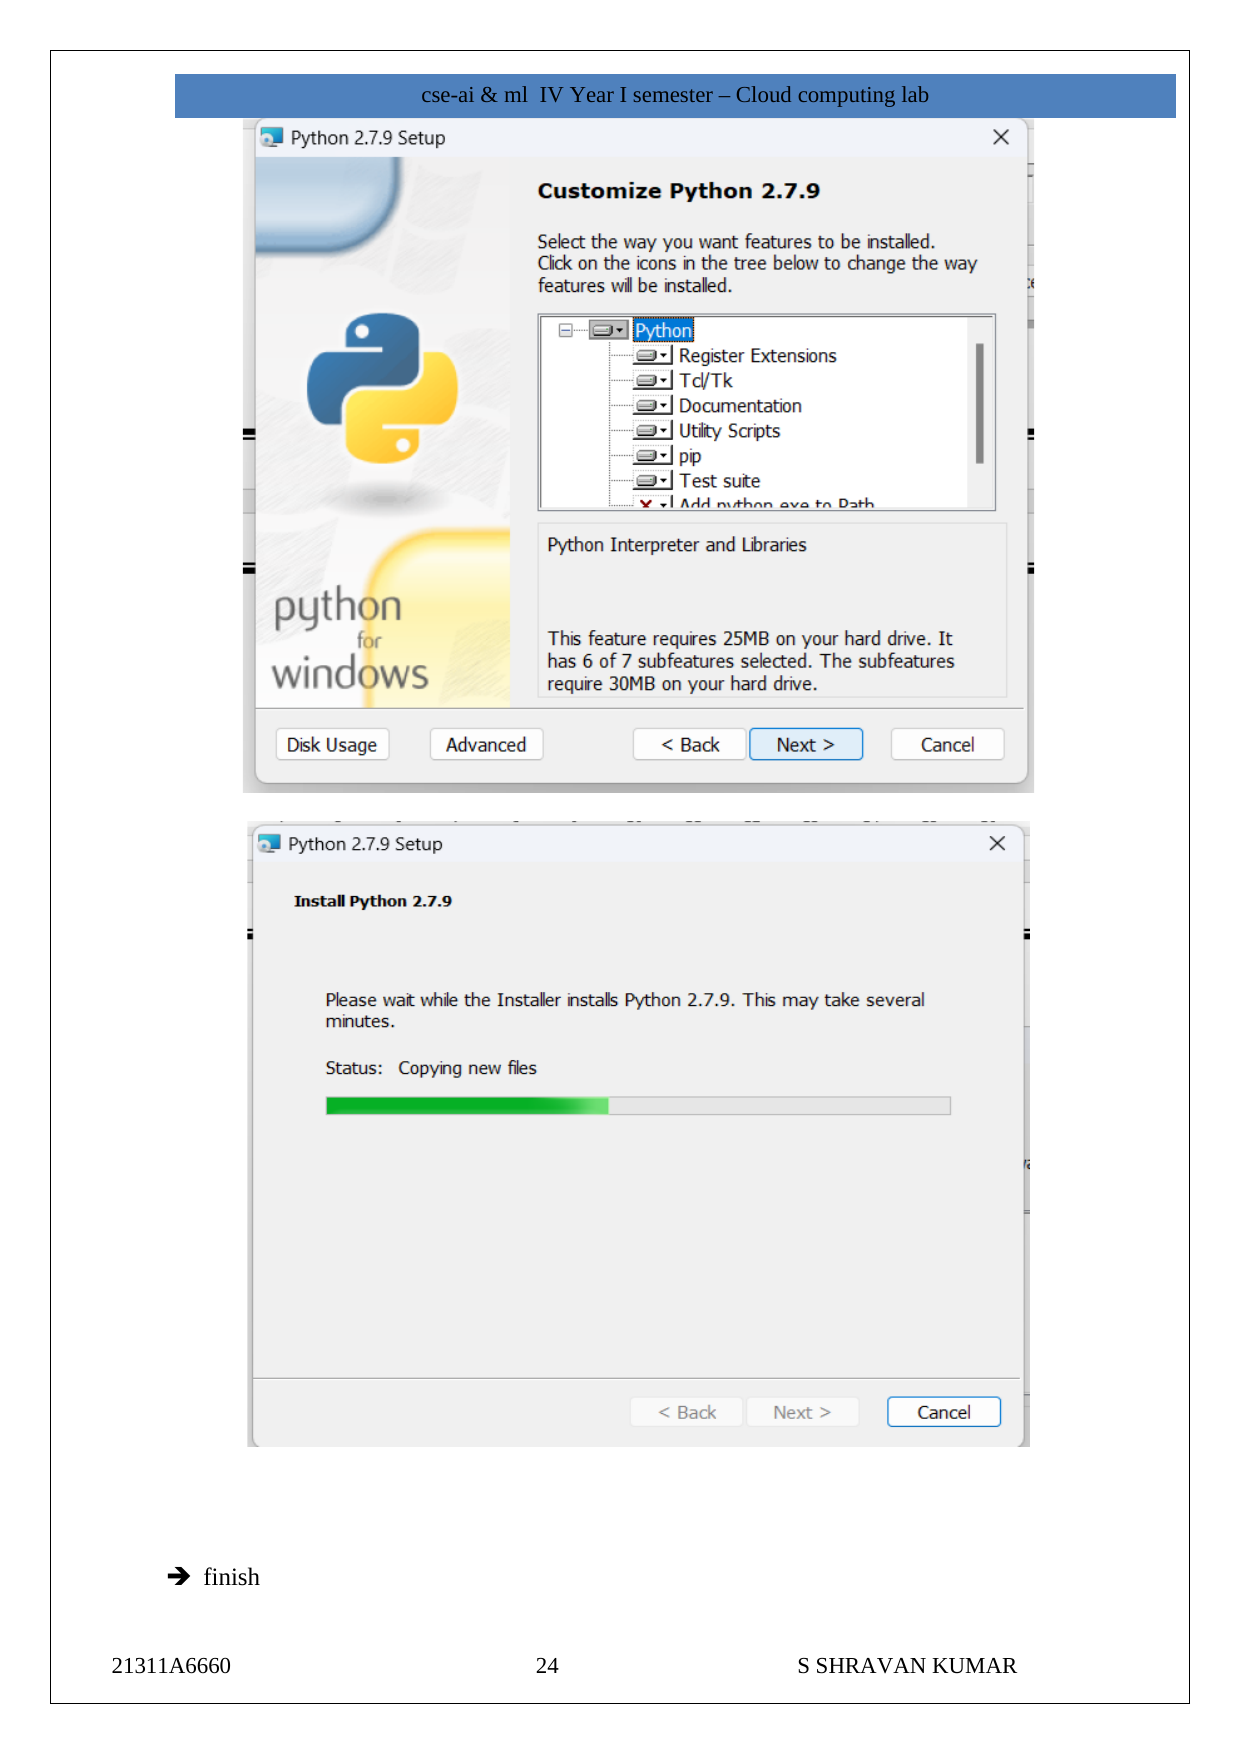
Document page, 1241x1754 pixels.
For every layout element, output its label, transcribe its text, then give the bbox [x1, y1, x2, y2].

picture [242, 118, 1035, 793]
list finish [166, 1562, 1111, 1591]
picture [247, 821, 1030, 1447]
